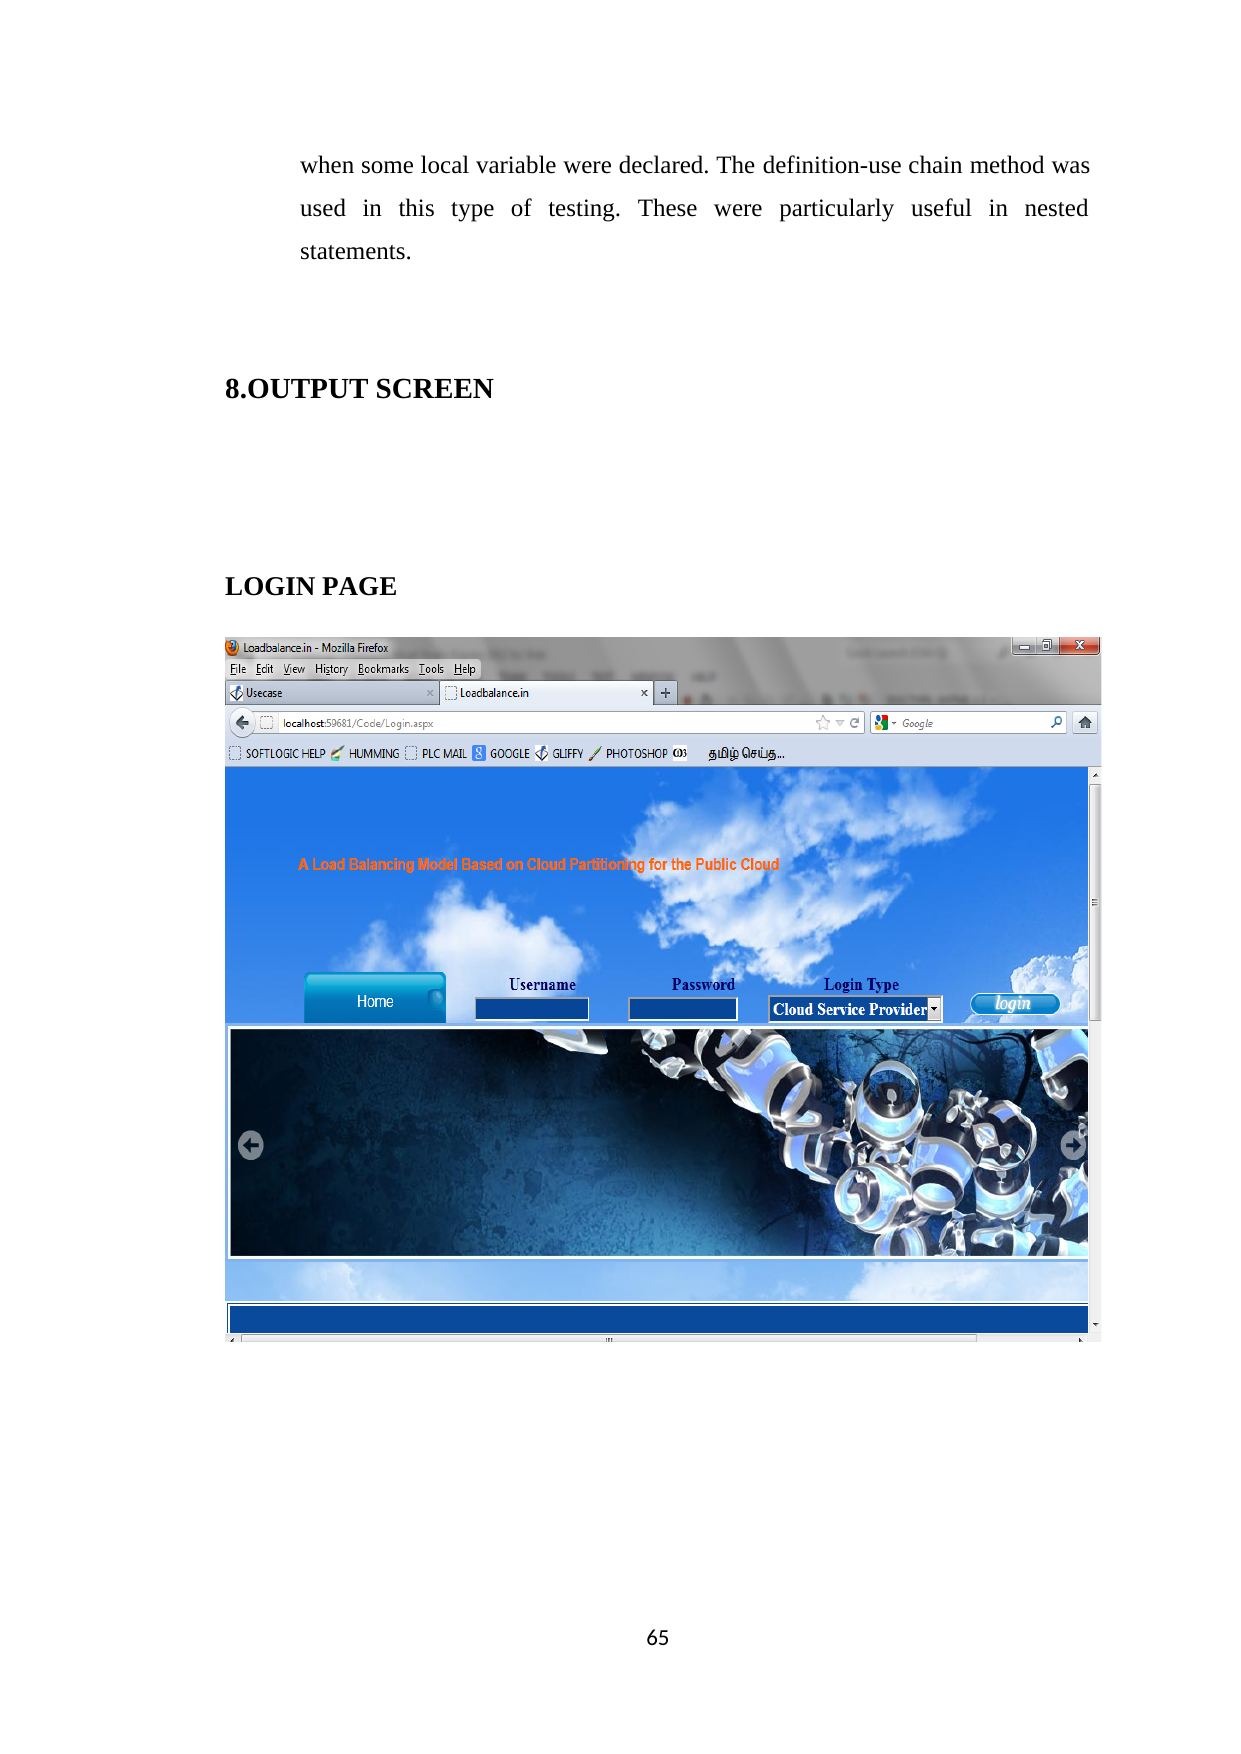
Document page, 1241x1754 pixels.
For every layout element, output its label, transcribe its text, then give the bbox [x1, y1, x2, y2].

picture [225, 637, 1102, 1342]
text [300, 150, 1090, 265]
text LOGIN PAGE [225, 570, 1090, 602]
text 8.OUTPUT SCREEN [225, 371, 1090, 405]
